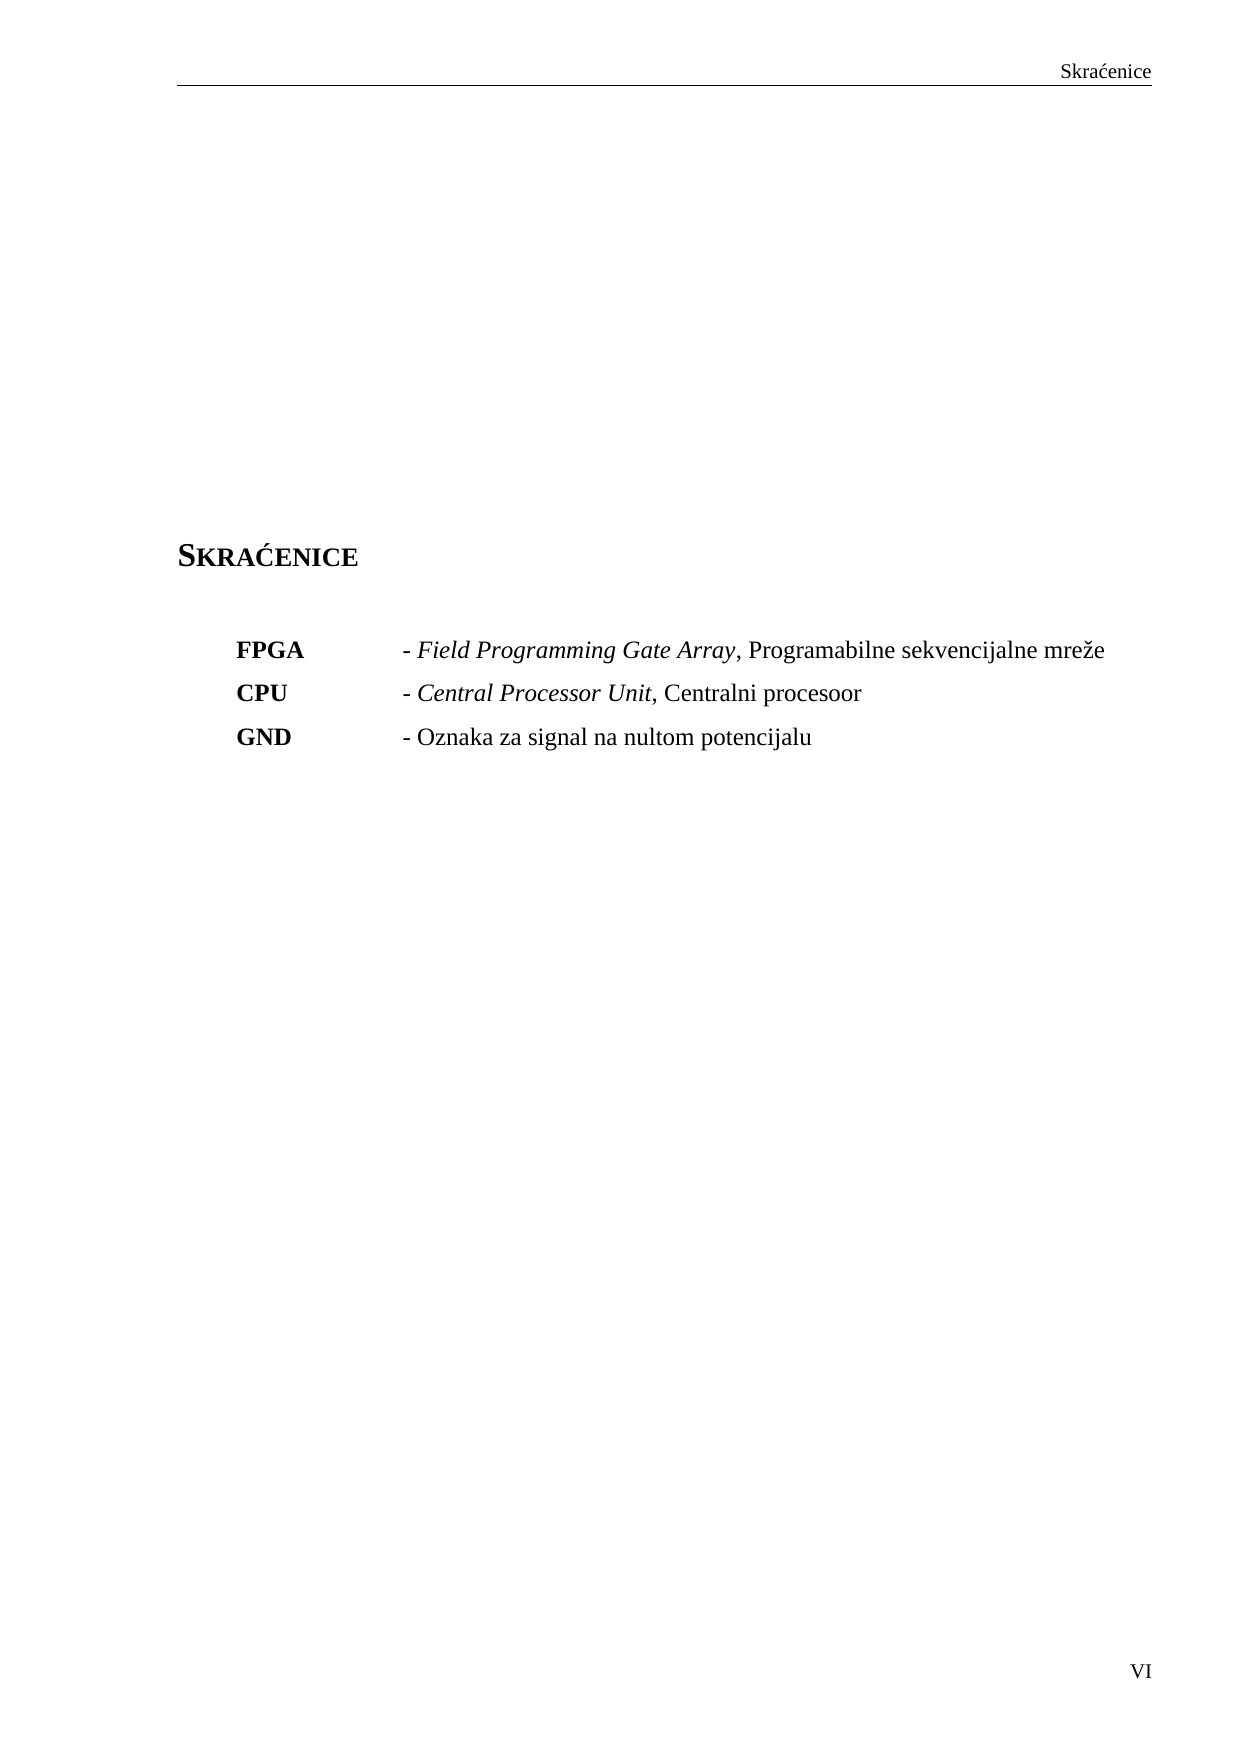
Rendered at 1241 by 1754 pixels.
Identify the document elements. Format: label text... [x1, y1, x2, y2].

text CPU - Central Processor Unit, Centralni procesoor [177, 678, 1152, 707]
text GND - Oznaka za signal na nultom potencijalu [177, 722, 1152, 750]
text Skraćenice [177, 535, 1152, 573]
text FPGA - Field Programming Gate Array, Programabilne sekvencijalne mreže [177, 635, 1152, 664]
